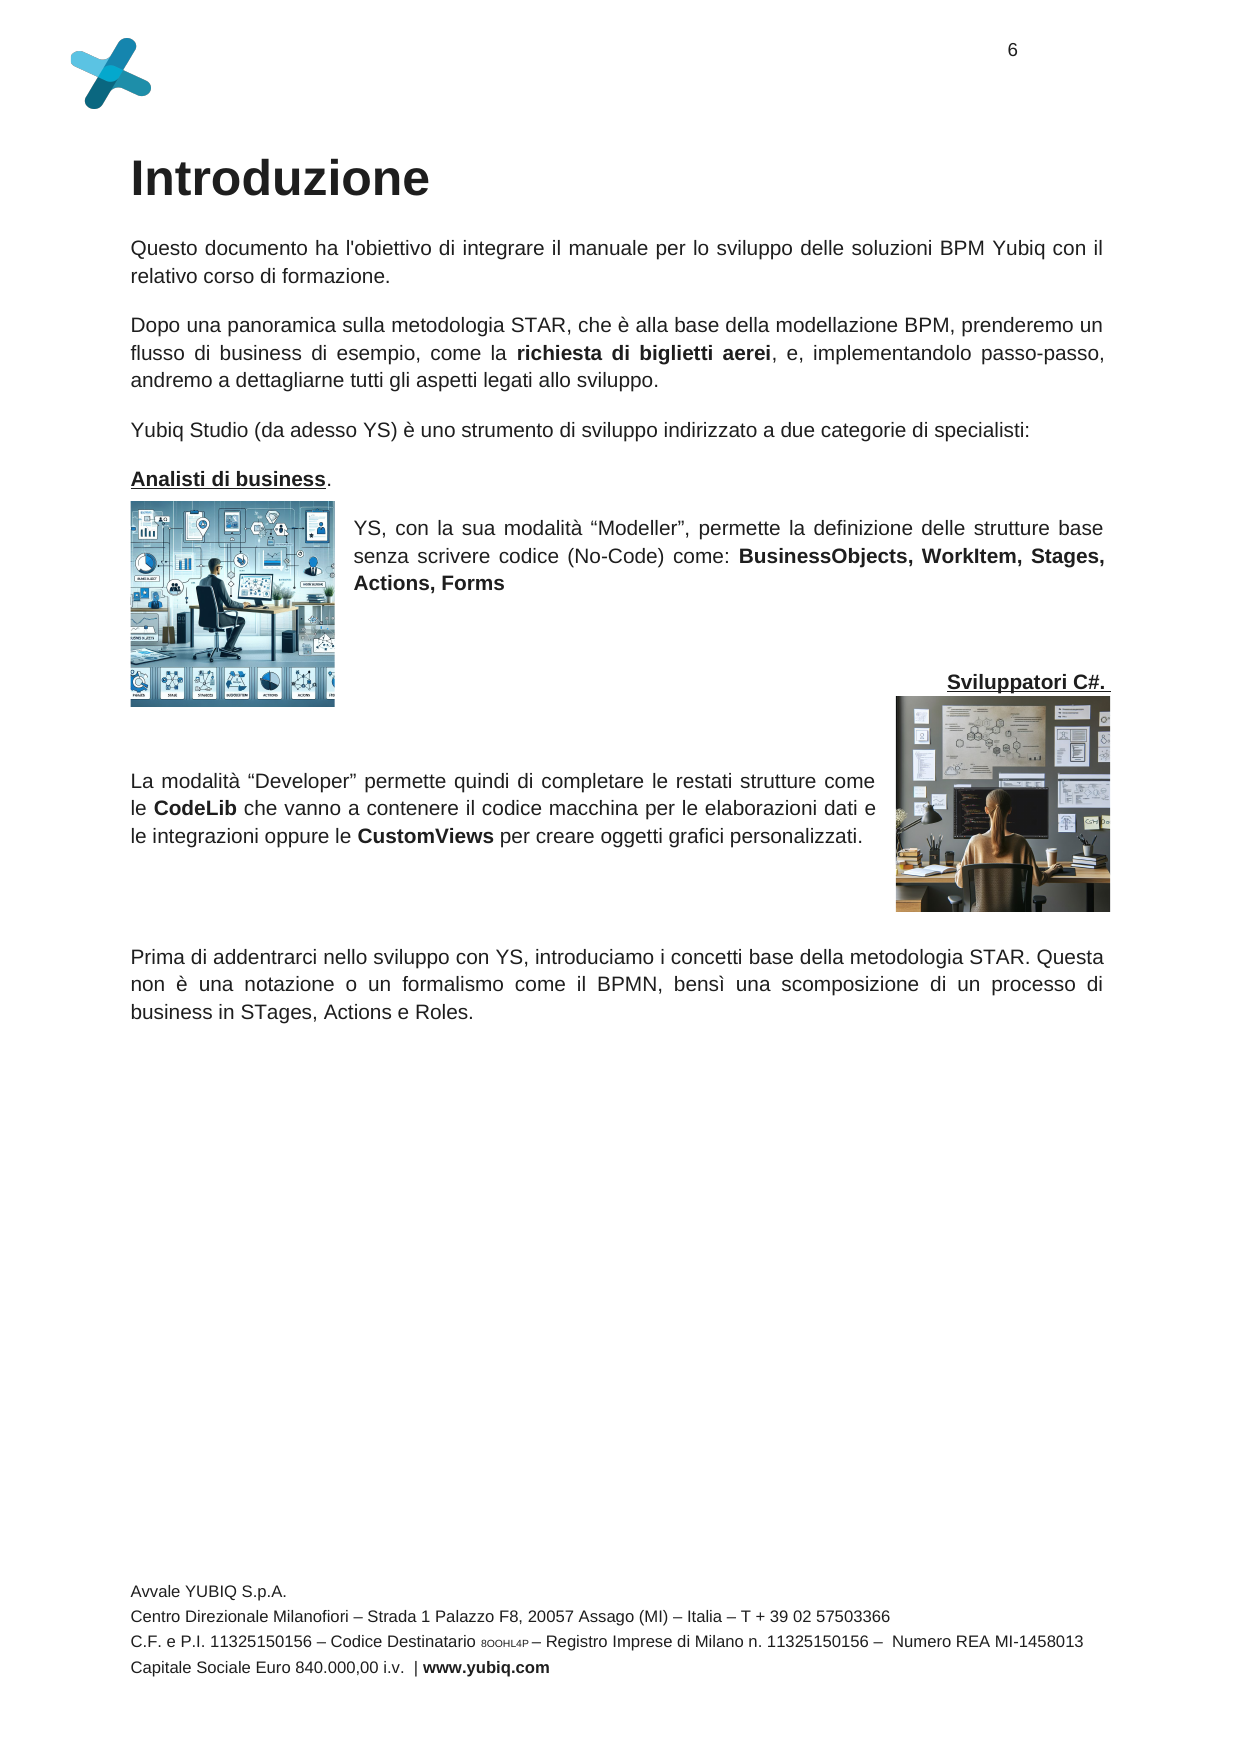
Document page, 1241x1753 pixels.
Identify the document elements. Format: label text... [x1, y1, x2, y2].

text Prima di addentrarci nello sviluppo con YS, introduciamo i concetti base della metodologia STAR. Questa non è una notazione o un formalismo come il BPMN, bensì una scomposizione di un processo di business in STages, Actions e Roles. [130, 944, 1105, 1023]
text Analisti di business. [130, 467, 1105, 491]
picture [70, 38, 151, 109]
text Dopo una panoramica sulla metodologia STAR, che è alla base della modellazione BPM, prenderemo un flusso di business di esempio, come la richiesta di biglietti aerei, e, implementandolo passo-passo, andremo a dettagliarne tutti gli aspetti legati allo sviluppo. [130, 313, 1105, 392]
picture [895, 696, 1110, 912]
subtitle Introduzione [130, 148, 1105, 206]
text Questo documento ha l'obiettivo di integrare il manuale per lo sviluppo delle soluzioni BPM Yubiq con il relativo corso di formazione. [130, 236, 1105, 288]
text Sviluppatori C#. [335, 670, 1105, 694]
text Yubiq Studio (da adesso YS) è uno strumento di sviluppo indirizzato a due categorie di specialisti: [130, 417, 1105, 441]
text La modalità “Developer” permette quindi di completare le restati strutture come le CodeLib che vanno a contenere il codice macchina per le elaborazioni dati e le integrazioni oppure le CustomViews per creare oggetti grafici personalizzati. [130, 769, 895, 848]
text YS, con la sua modalità “Modeller”, permette la definizione delle strutture base senza scrivere codice (No-Code) come: BusinessObjects, WorkItem, Stages, Actions, Forms [335, 516, 1105, 595]
picture [130, 501, 335, 706]
